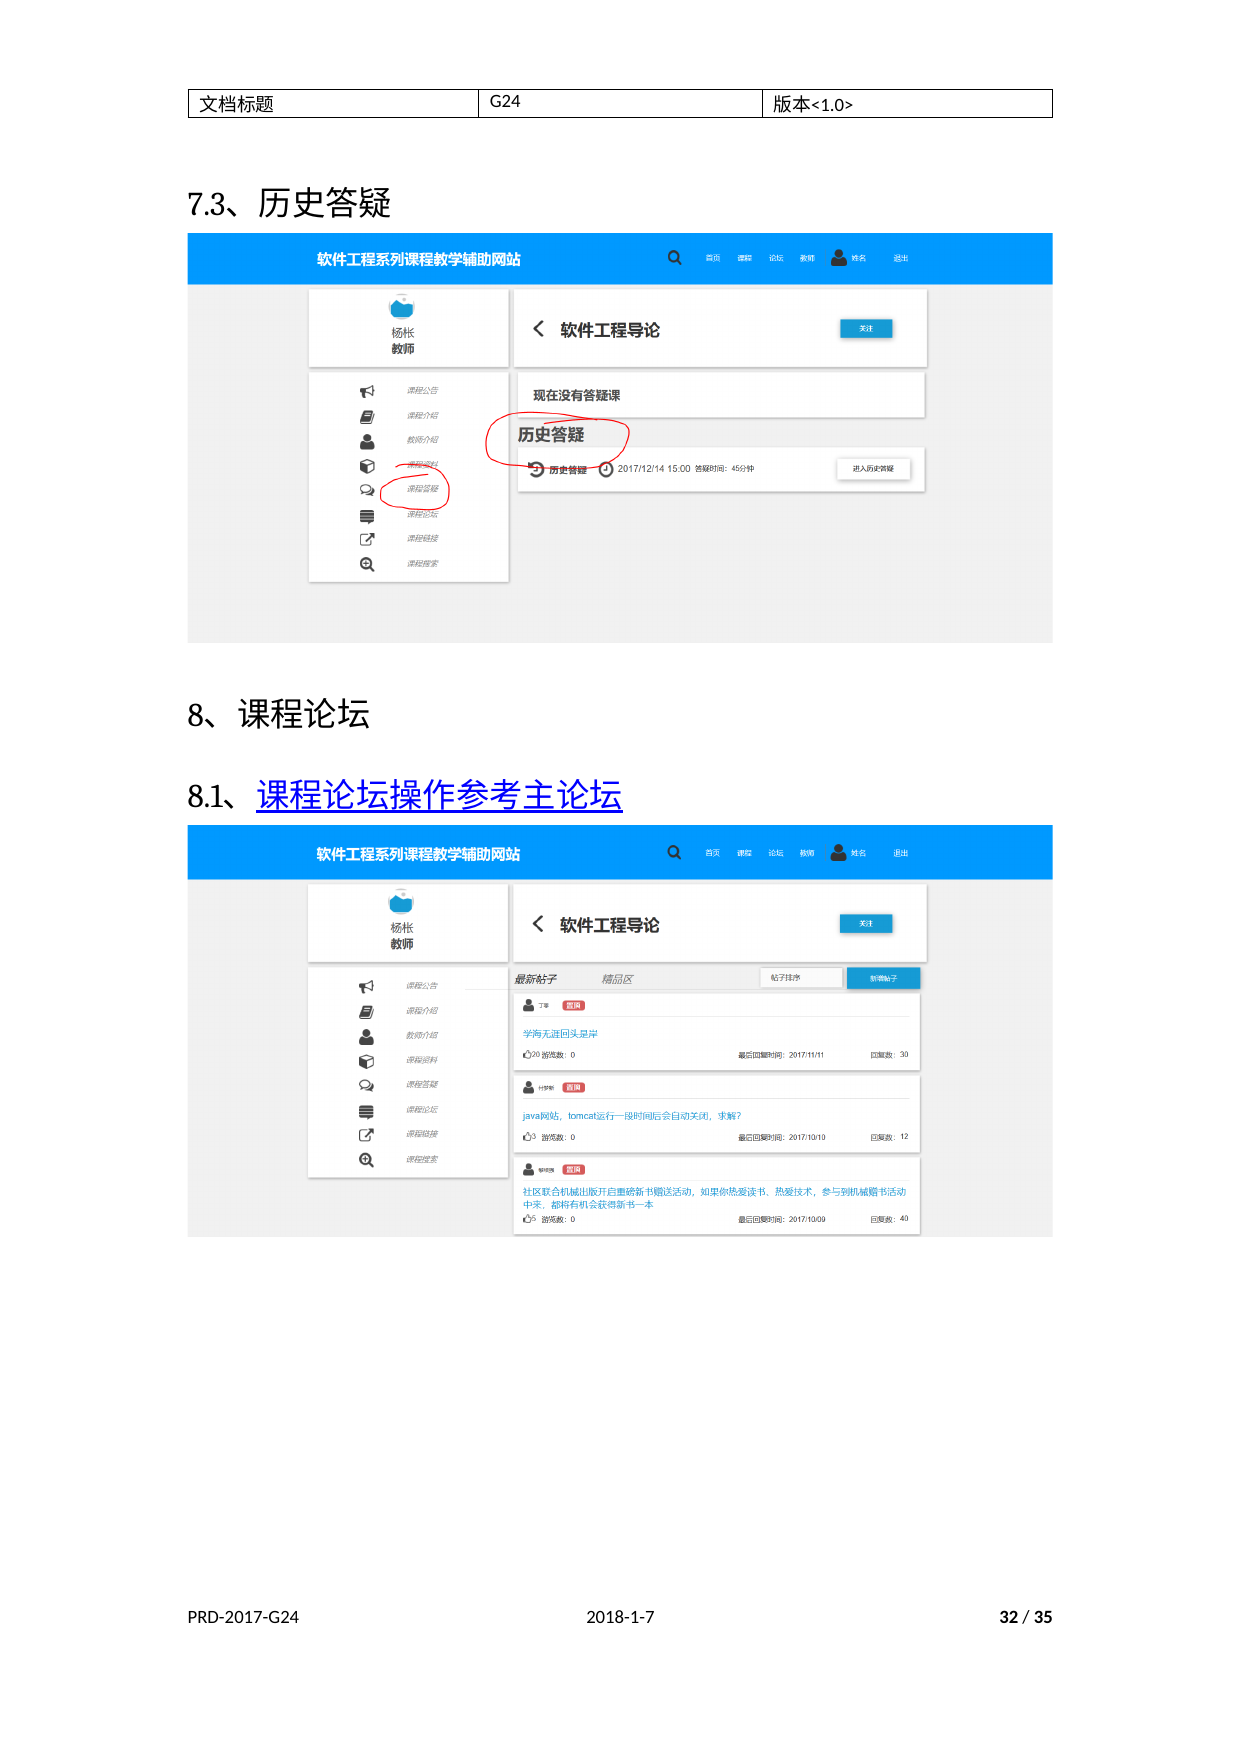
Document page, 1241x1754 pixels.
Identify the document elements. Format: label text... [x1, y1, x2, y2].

subtitle 8.1、课程论坛操作参考主论坛 [187, 761, 1053, 825]
picture [187, 233, 1053, 643]
picture [187, 825, 1053, 1237]
subtitle 8、课程论坛 [187, 679, 1053, 744]
subtitle 7.3、历史答疑 [187, 168, 1053, 233]
